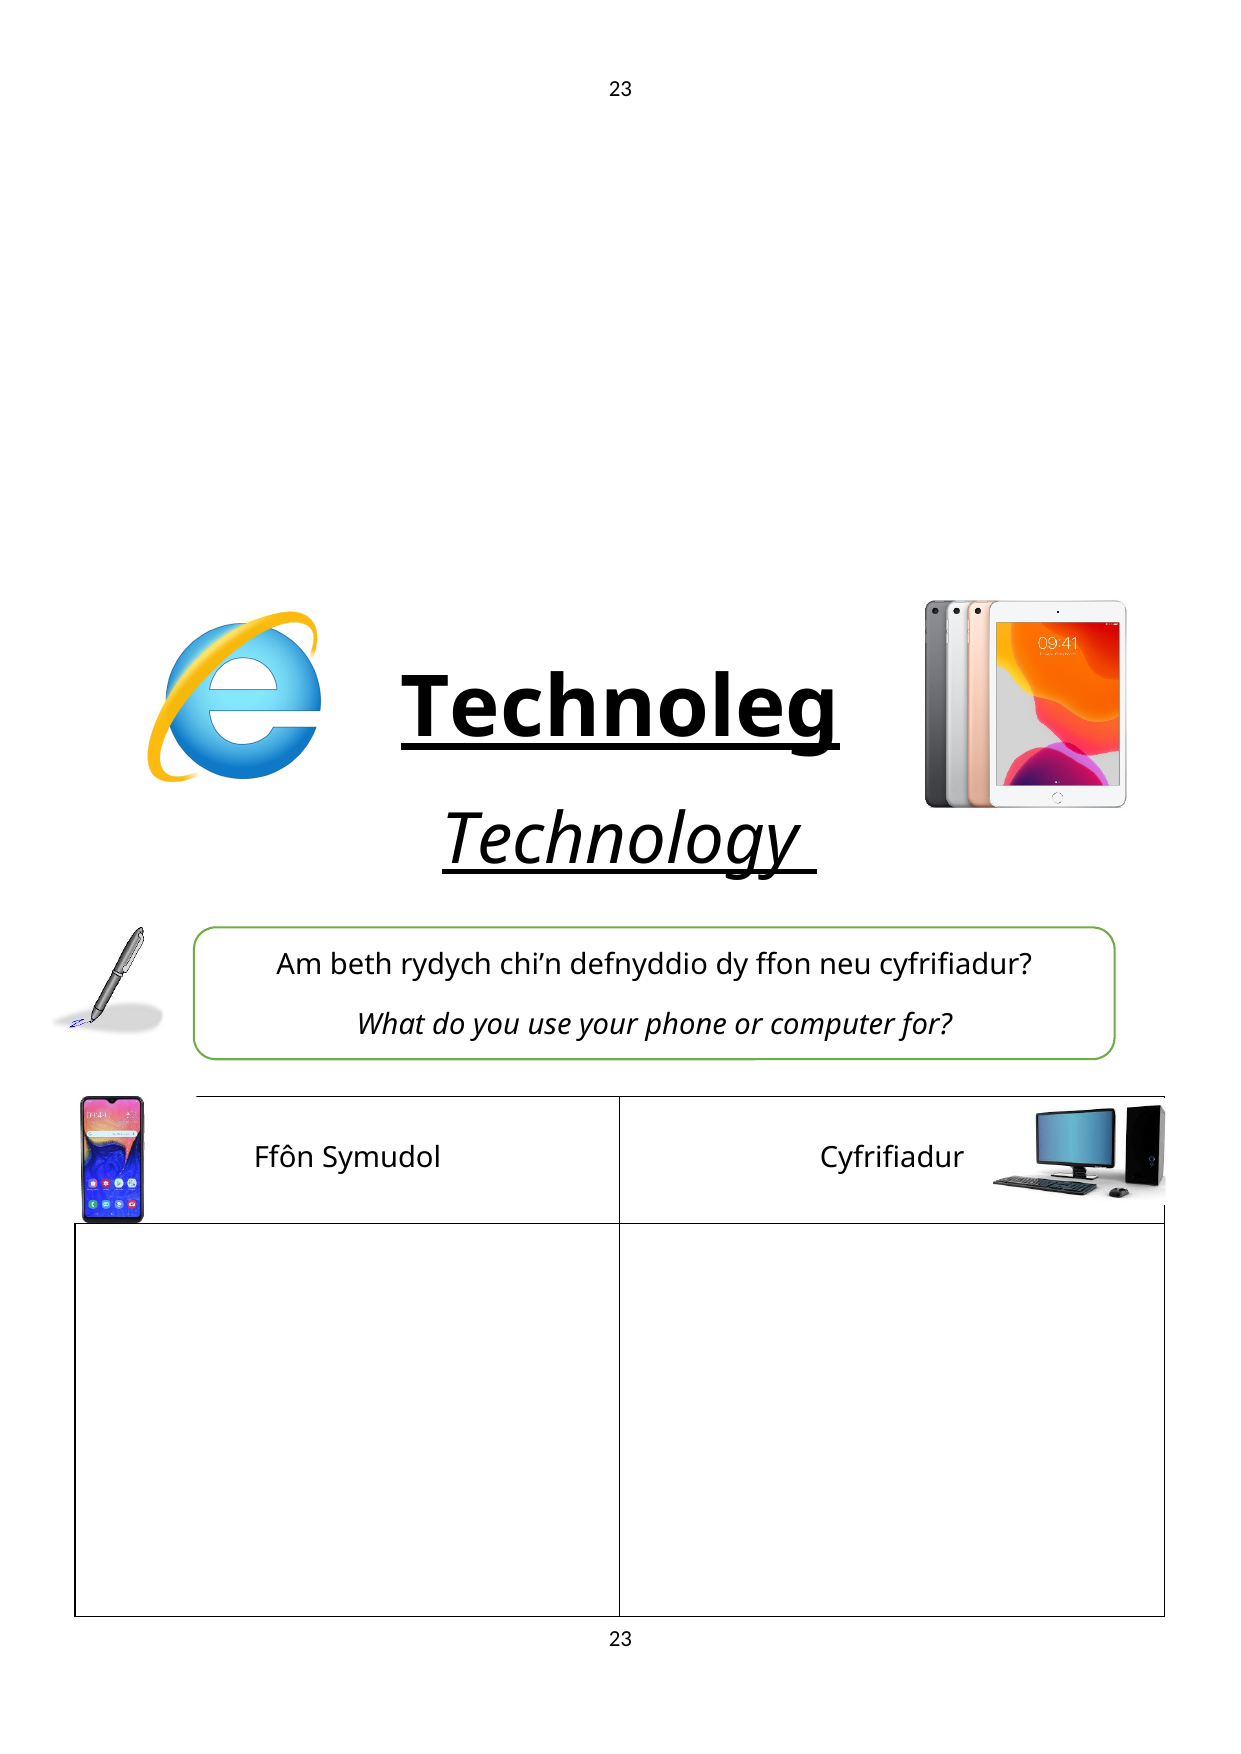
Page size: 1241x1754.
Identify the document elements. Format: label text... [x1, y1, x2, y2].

table_header Cyfrifiadur [620, 1097, 1164, 1223]
table_header Ffôn Symudol [197, 1097, 619, 1223]
table_cell [76, 1224, 619, 1616]
table_cell [620, 1224, 1164, 1616]
picture [43, 927, 171, 1040]
text Technoleg [387, 645, 885, 762]
text Technology [75, 788, 1165, 884]
picture [885, 564, 1166, 844]
picture [75, 600, 387, 796]
picture [992, 1098, 1166, 1205]
picture [27, 1096, 197, 1223]
